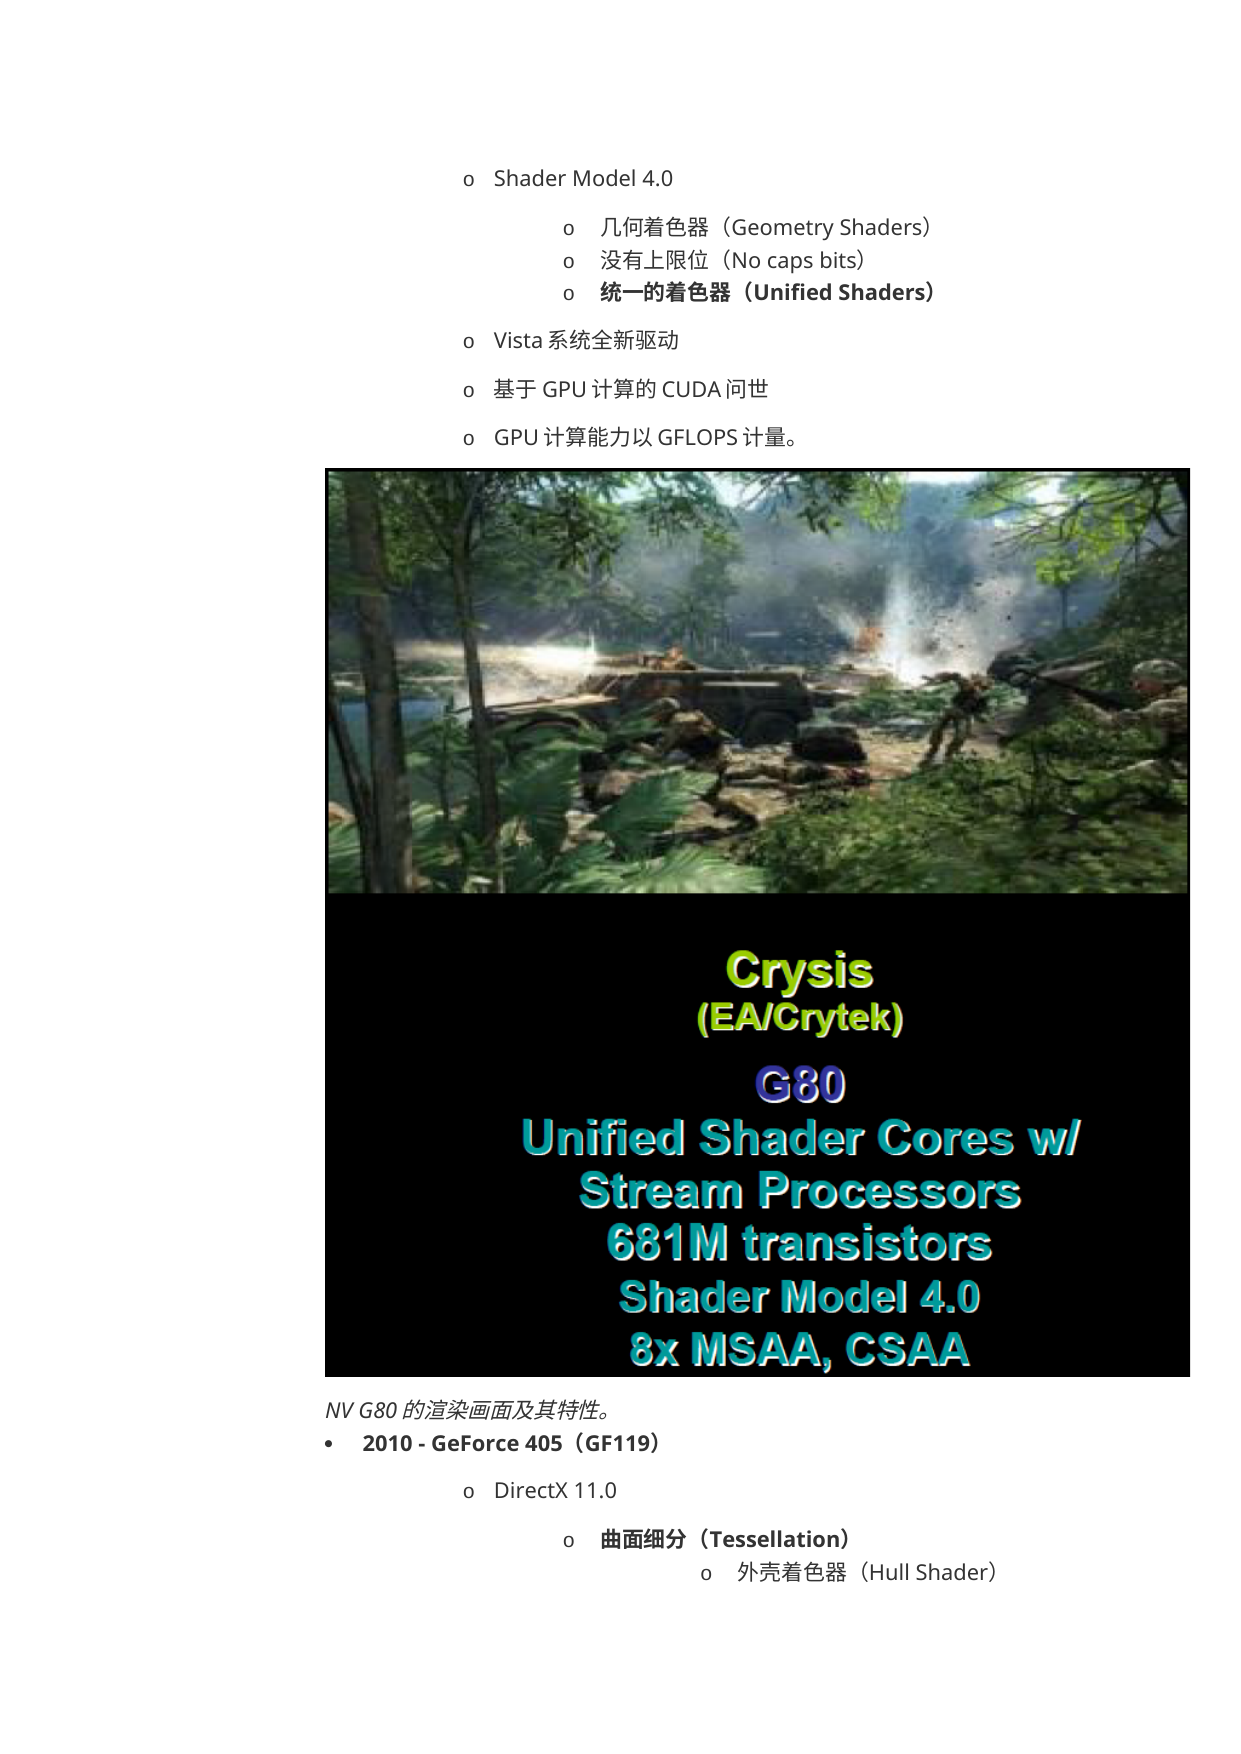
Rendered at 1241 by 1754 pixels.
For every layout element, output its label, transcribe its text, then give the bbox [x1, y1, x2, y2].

list 统一的着色器（Unified Shaders） [562, 275, 1053, 308]
list 曲面细分（Tessellation） [562, 1522, 1053, 1554]
text NV G80的渲染画面及其特性。 [325, 1393, 1053, 1426]
list Shader Model 4.0 [462, 162, 1053, 194]
list 基于GPU计算的CUDA问世 [462, 371, 1053, 404]
list 几何着色器（Geometry Shaders） [562, 210, 1053, 243]
list 2010 - GeForce 405（GF119） [325, 1426, 1053, 1458]
list 外壳着色器（Hull Shader） [700, 1554, 1053, 1587]
list GPU计算能力以GFLOPS计量。 [462, 419, 1053, 452]
list DirectX 11.0 [462, 1474, 1053, 1506]
picture [325, 468, 1191, 1377]
list 没有上限位（No caps bits） [562, 243, 1053, 275]
list Vista系统全新驱动 [462, 323, 1053, 356]
